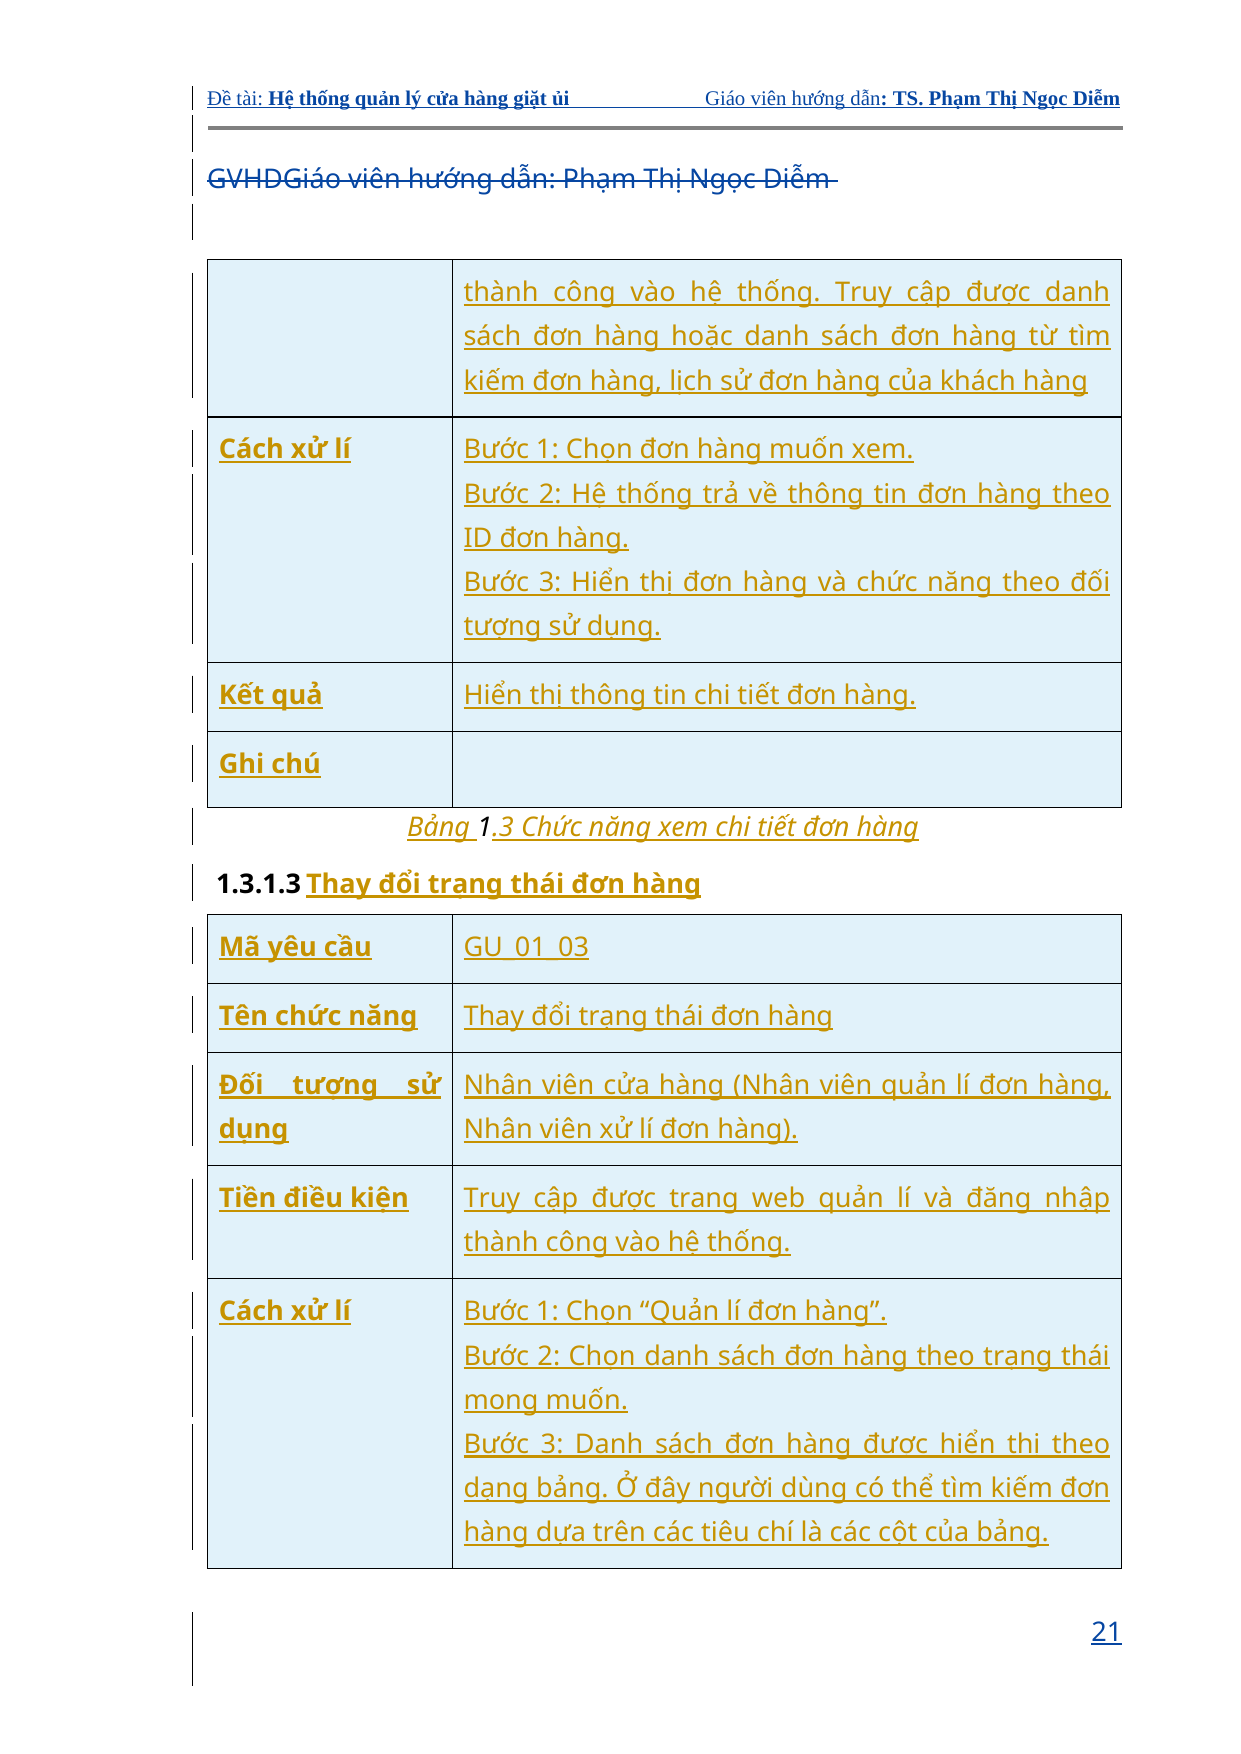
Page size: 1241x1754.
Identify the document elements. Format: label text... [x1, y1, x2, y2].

text 1 [207, 808, 1122, 844]
